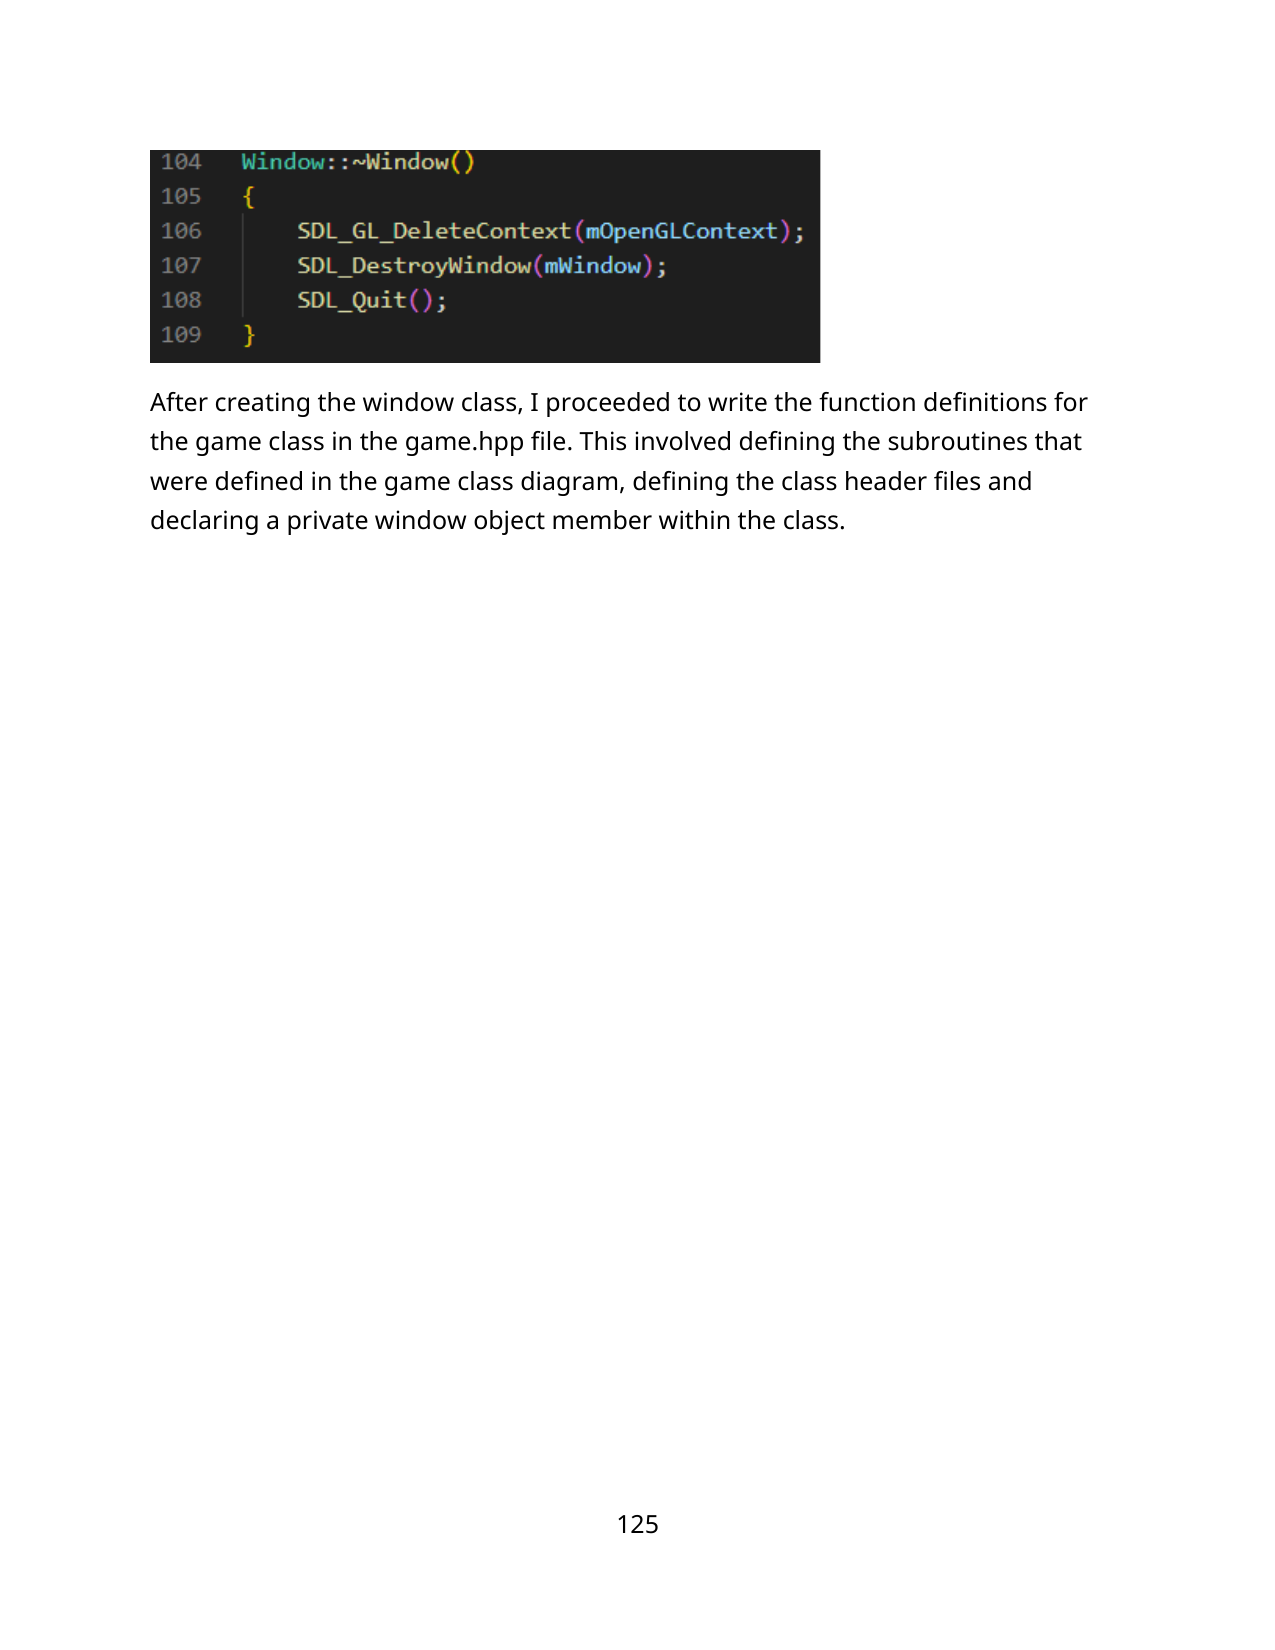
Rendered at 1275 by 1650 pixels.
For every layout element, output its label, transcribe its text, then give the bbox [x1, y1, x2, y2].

text After creating the window class, I proceeded to write the function definitions for the game class in the game.hpp file. This involved defining the subroutines that were defined in the game class diagram, defining the class header files and declaring a private window object member within the class. [150, 384, 1125, 537]
picture [150, 150, 821, 363]
